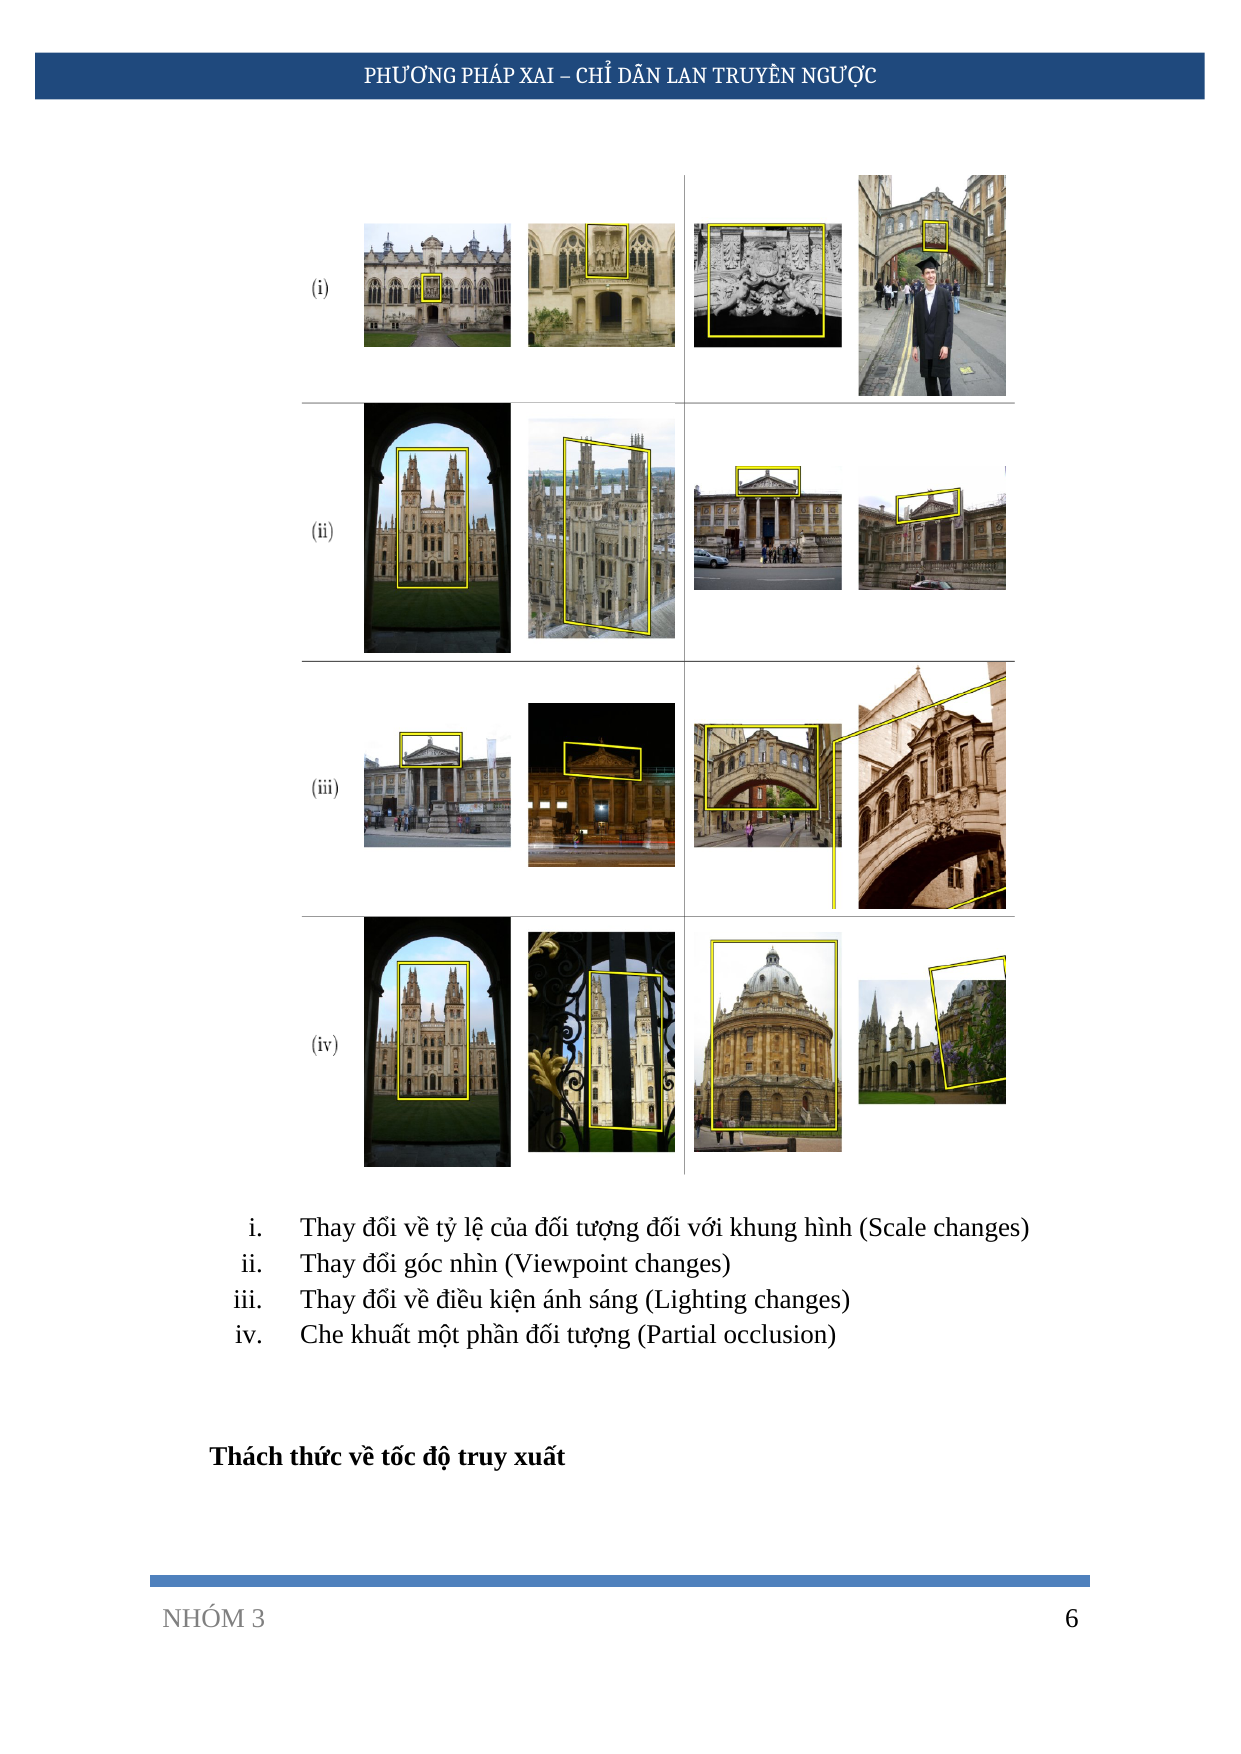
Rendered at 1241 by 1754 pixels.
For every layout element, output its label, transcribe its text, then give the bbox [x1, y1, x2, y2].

text Thách thức về tốc độ truy xuất [150, 1440, 1090, 1471]
list Thay đổi góc nhìn (Viewpoint changes) [262, 1247, 1090, 1278]
list Thay đổi về tỷ lệ của đối tượng đối với khung hình (Scale changes) [262, 1211, 1090, 1242]
list Thay đổi về điều kiện ánh sáng (Lighting changes) [262, 1283, 1090, 1314]
picture [277, 150, 1023, 1182]
list Che khuất một phần đối tượng (Partial occlusion) [262, 1318, 1090, 1350]
